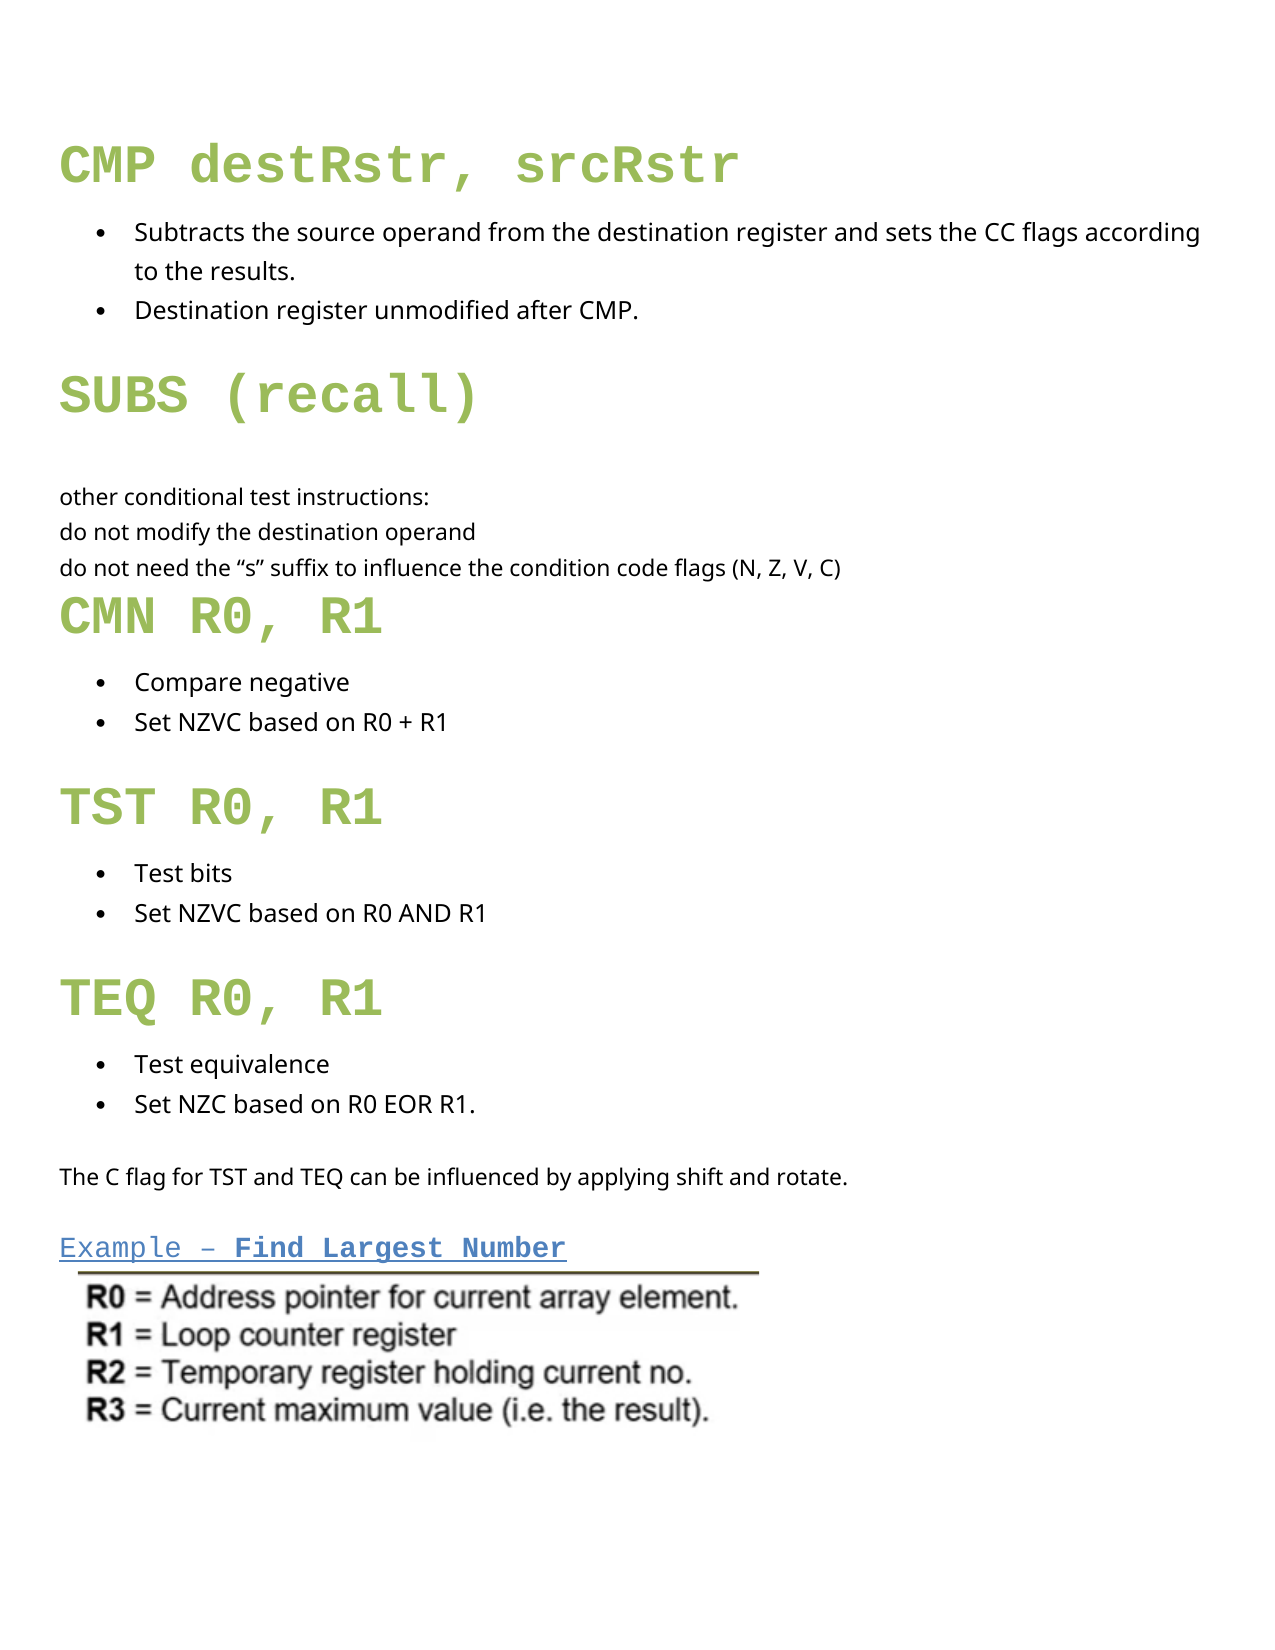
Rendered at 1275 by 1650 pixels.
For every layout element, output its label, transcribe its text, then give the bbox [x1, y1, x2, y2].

subtitle CMP destRstr, srcRstr [59, 137, 1216, 199]
list Test bits [97, 856, 1216, 890]
list Set NZVC based on R0 + R1 [97, 704, 1216, 738]
list Set NZVC based on R0 AND R1 [97, 895, 1216, 929]
text do not modify the destination operand [59, 516, 1216, 548]
text other conditional test instructions: [59, 480, 1216, 512]
subtitle TEQ R0, R1 [59, 970, 1216, 1032]
list Subtracts the source operand from the destination register and sets the CC flags according to the results. [97, 214, 1216, 287]
list Set NZC based on R0 EOR R1. [97, 1086, 1216, 1120]
subtitle SUBS (recall) [59, 368, 1216, 429]
text do not need the “s” suffix to influence the condition code flags (N, Z, V, C) [59, 552, 1216, 583]
list Test equivalence [97, 1047, 1216, 1081]
subtitle CMN R0, R1 [59, 588, 1216, 649]
subtitle TST R0, R1 [59, 779, 1216, 841]
list Compare negative [97, 665, 1216, 699]
list Destination register unmodified after CMP. [97, 293, 1216, 327]
text The C flag for TST and TEQ can be influenced by applying shift and rotate. [59, 1161, 1216, 1193]
text Example – Find Largest Number [59, 1233, 1216, 1266]
